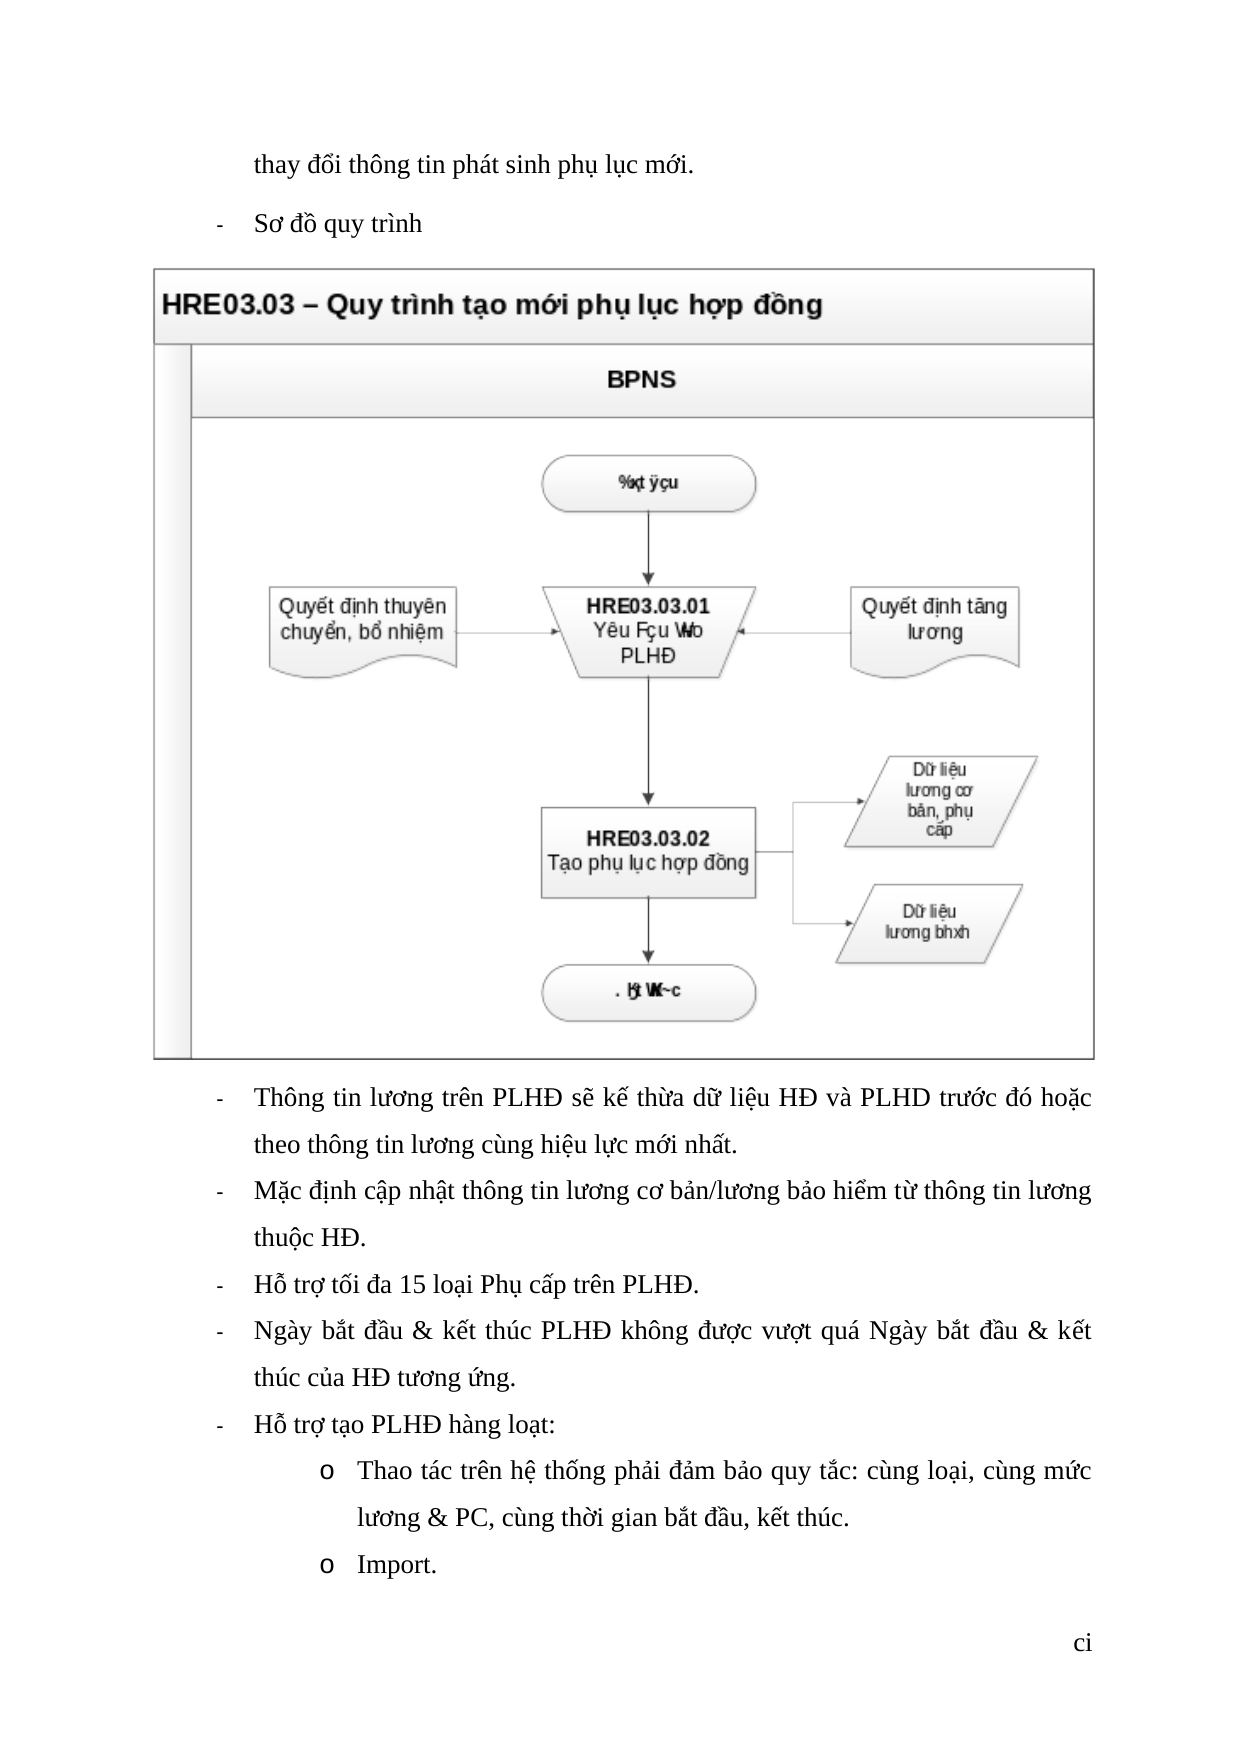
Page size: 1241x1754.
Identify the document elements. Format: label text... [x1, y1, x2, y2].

list Thao tác trên hệ thống phải đảm bảo quy tắc: cùng loại, cùng mức lương & PC, cùng thời gian bắt đầu, kết thúc. [319, 1454, 1092, 1532]
list Thông tin lương trên PLHĐ sẽ kế thừa dữ liệu HĐ và PLHD trước đó hoặc theo thông tin lương cùng hiệu lực mới nhất. [216, 1081, 1092, 1159]
list Hỗ trợ tối đa 15 loại Phụ cấp trên PLHĐ. [216, 1268, 1092, 1299]
list Mặc định cập nhật thông tin lương cơ bản/lương bảo hiểm từ thông tin lương thuộc HĐ. [216, 1174, 1092, 1252]
list Hỗ trợ tạo PLHĐ hàng loạt: [216, 1408, 1092, 1439]
list Import. [319, 1548, 1092, 1579]
list Ngày bắt đầu & kết thúc PLHĐ không được vượt quá Ngày bắt đầu & kết thúc của HĐ tương ứng. [216, 1314, 1092, 1392]
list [216, 148, 1092, 179]
list Sơ đồ quy trình [216, 207, 1092, 238]
